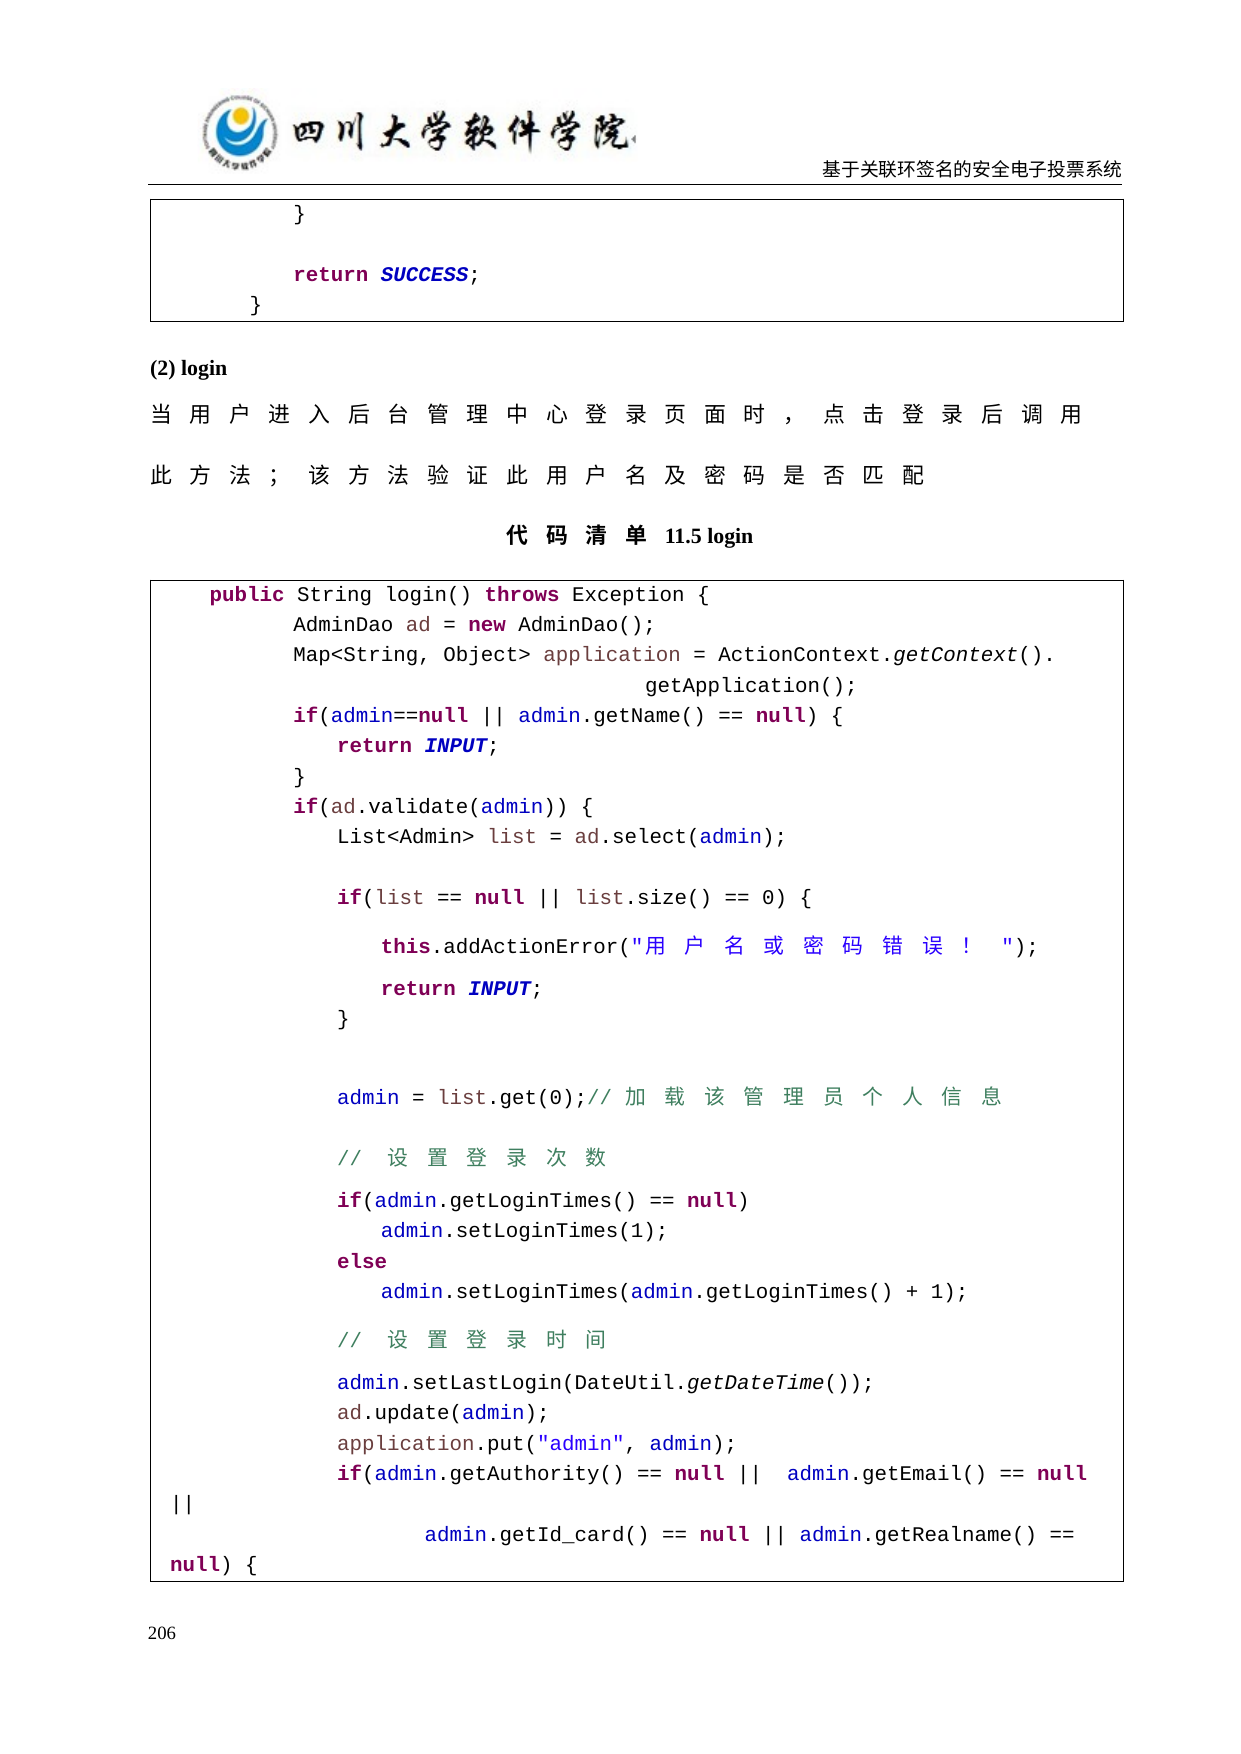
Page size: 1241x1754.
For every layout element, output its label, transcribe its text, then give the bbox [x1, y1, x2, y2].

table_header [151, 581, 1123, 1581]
text (2) login [150, 352, 1120, 382]
text 代码清单11.5 login [150, 504, 1120, 564]
text 当用户进入后台管理中心登录页面时，点击登录后调用此方法；该方法验证此用户名及密码是否匹配 [150, 382, 1120, 504]
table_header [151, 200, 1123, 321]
picture [197, 88, 639, 177]
